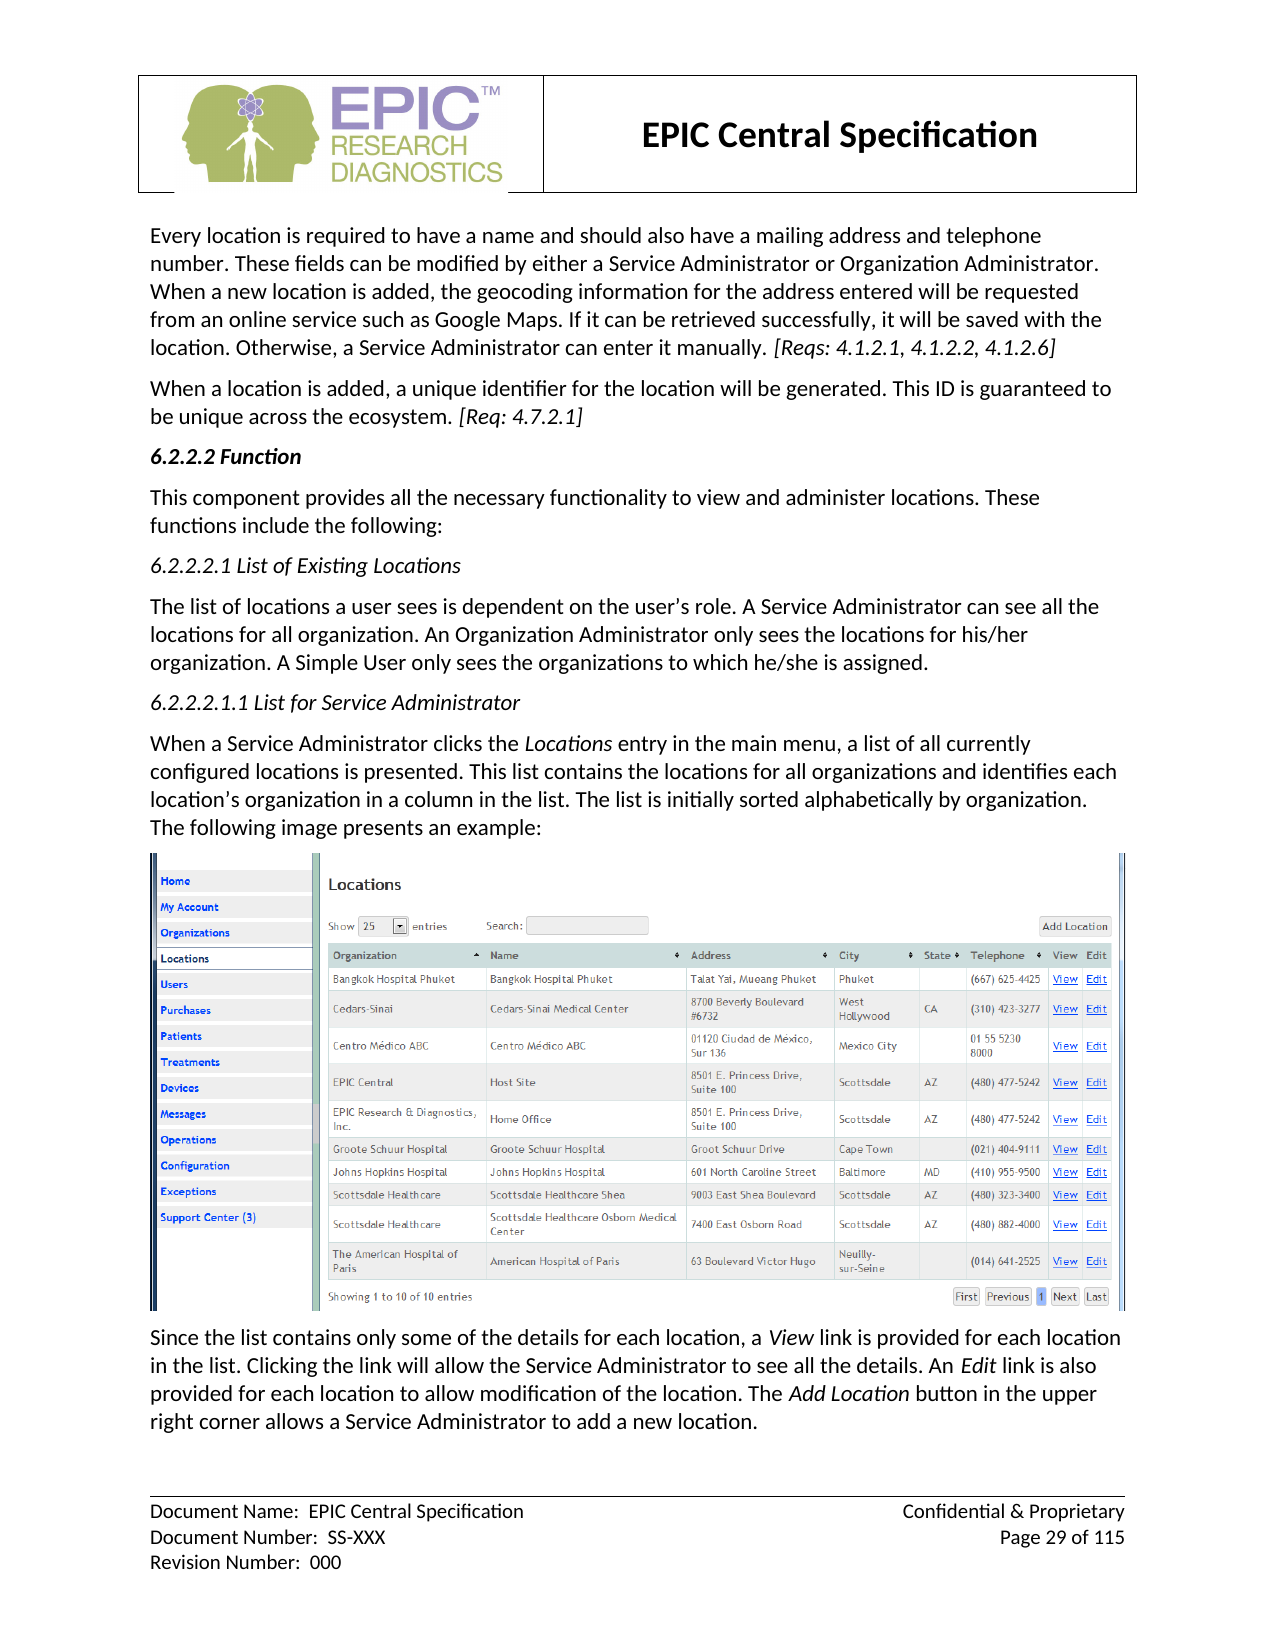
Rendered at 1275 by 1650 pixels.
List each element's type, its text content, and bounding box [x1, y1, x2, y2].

subtitle Function [150, 442, 1125, 470]
picture [174, 76, 509, 193]
subtitle List of Existing Locations [150, 551, 1125, 579]
text When a Service Administrator clicks the Locations entry in the main menu, a list of all currently configured locations is presented. This list contains the locations for all organizations and identifies each location’s organization in a column in the list. The list is initially sorted alphabetically by organization. The following image presents an example: [150, 729, 1125, 841]
subtitle List for Service Administrator [150, 688, 1125, 716]
text This component provides all the necessary functionality to view and administer locations. These functions include the following: [150, 483, 1125, 539]
text The list of locations a user sees is dependent on the user’s role. A Service Administrator can see all the locations for all organization. An Organization Administrator only sees the locations for his/her organization. A Simple User only sees the organizations to which he/she is assigned. [150, 592, 1125, 676]
picture [150, 853, 1125, 1311]
text Since the list contains only some of the details for each location, a View link is provided for each location in the list. Clicking the link will allow the Service Administrator to see all the details. An Edit link is also provided for each location to allow modification of the location. The Add Location button in the upper right corner allows a Service Administrator to add a new location. [150, 1323, 1125, 1435]
text Every location is required to have a name and should also have a mailing address and telephone number. These fields can be modified by either a Service Administrator or Organization Administrator. When a new location is added, the geocoding information for the address entered will be requested from an online service such as Google Maps. If it can be retrieved successfully, it will be saved with the location. Otherwise, a Service Administrator can enter it manually. [Reqs: 4.1.2.1, 4.1.2.2, 4.1.2.6] [150, 221, 1125, 361]
text When a location is added, a unique identifier for the location will be generated. This ID is guaranteed to be unique across the ecosystem. [Req: 4.7.2.1] [150, 374, 1125, 430]
